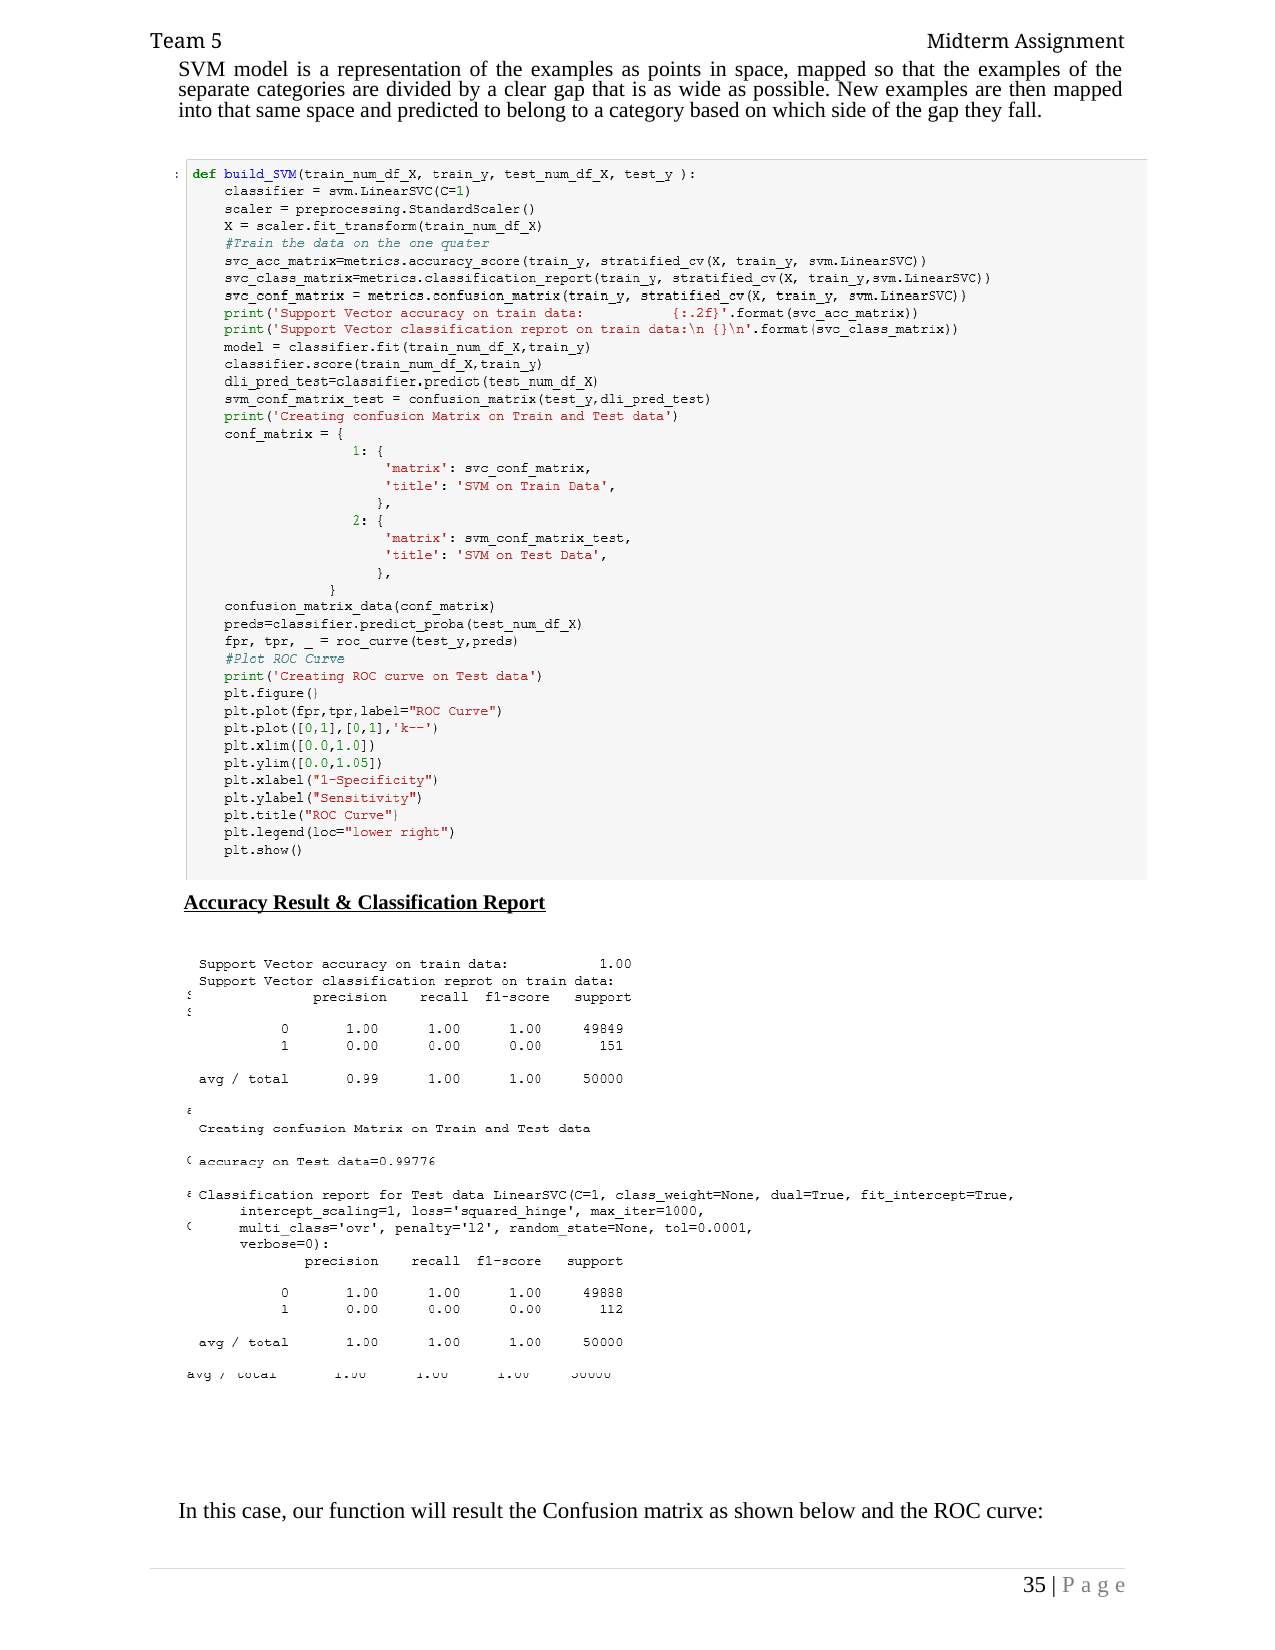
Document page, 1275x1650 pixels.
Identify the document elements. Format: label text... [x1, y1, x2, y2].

picture [178, 951, 1162, 1410]
text SVM model is a representation of the examples as points in space, mapped so that the examples of the separate categories are divided by a clear gap that is as wide as possible. New examples are then mapped into that same space and predicted to belong to a category based on which side of the gap they fall. [150, 59, 1125, 122]
text In this case, our function will result the Confusion matrix as shown below and the ROC curve: [150, 1497, 1087, 1523]
picture [176, 158, 1148, 880]
